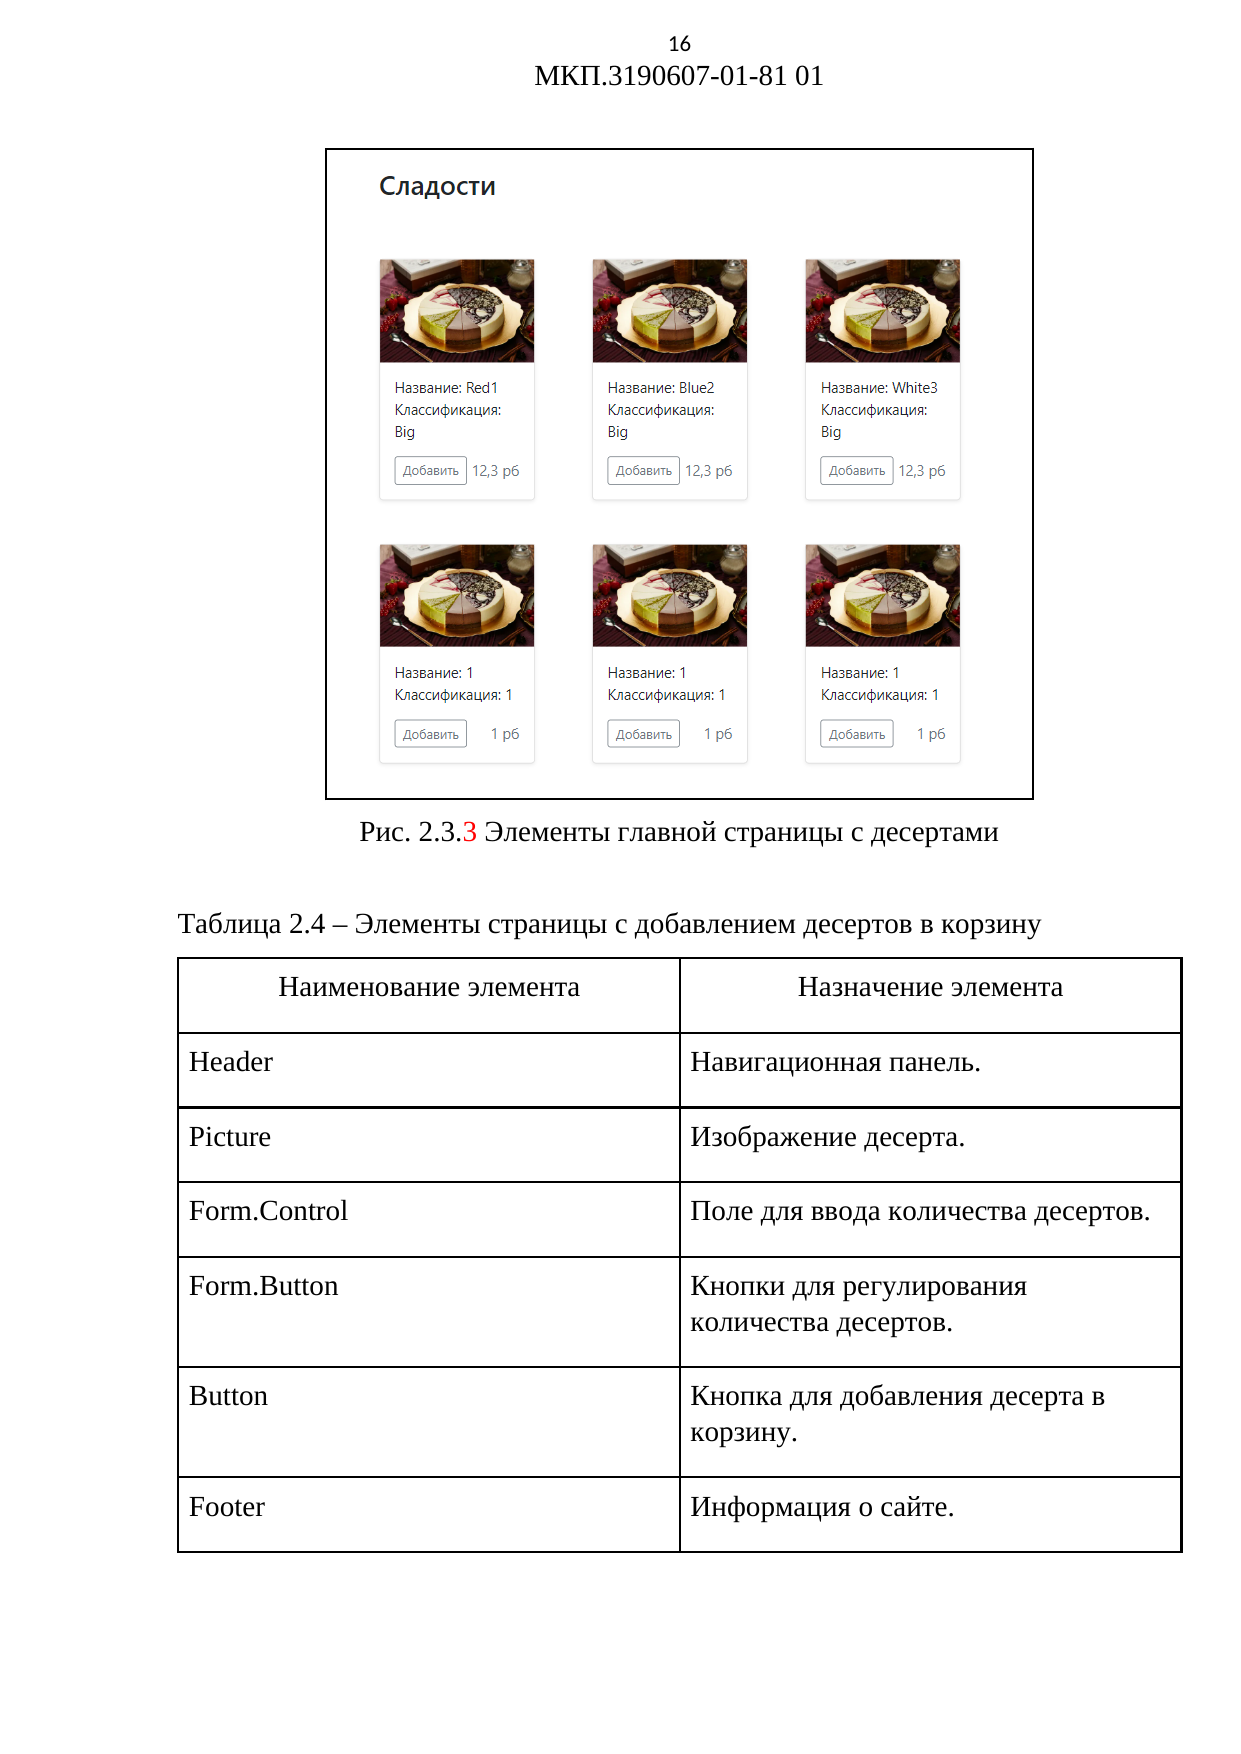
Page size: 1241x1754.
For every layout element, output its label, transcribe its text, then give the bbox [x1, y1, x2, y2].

table_cell Button [179, 1368, 679, 1476]
table_cell Form.Button [179, 1258, 679, 1366]
table_cell Информация о сайте. [681, 1478, 1180, 1551]
table_cell Form.Control [179, 1183, 679, 1256]
table_cell Кнопка для добавления десерта в корзину. [681, 1368, 1180, 1476]
table_cell Навигационная панель. [681, 1034, 1180, 1106]
picture [327, 150, 1032, 798]
table_header Наименование элемента [179, 959, 679, 1032]
table_cell Header [179, 1034, 679, 1106]
text Рис. 2.3.3 Элементы главной страницы с десертами [177, 814, 1181, 848]
table_header Назначение элемента [681, 959, 1180, 1032]
text Таблица 2.4 – Элементы страницы с добавлением десертов в корзину [177, 907, 1181, 940]
table_cell Кнопки для регулирования количества десертов. [681, 1258, 1180, 1366]
table_cell Footer [179, 1478, 679, 1551]
table_cell Picture [179, 1109, 679, 1181]
table_cell Поле для ввода количества десертов. [681, 1183, 1180, 1256]
table_cell Изображение десерта. [681, 1109, 1180, 1181]
